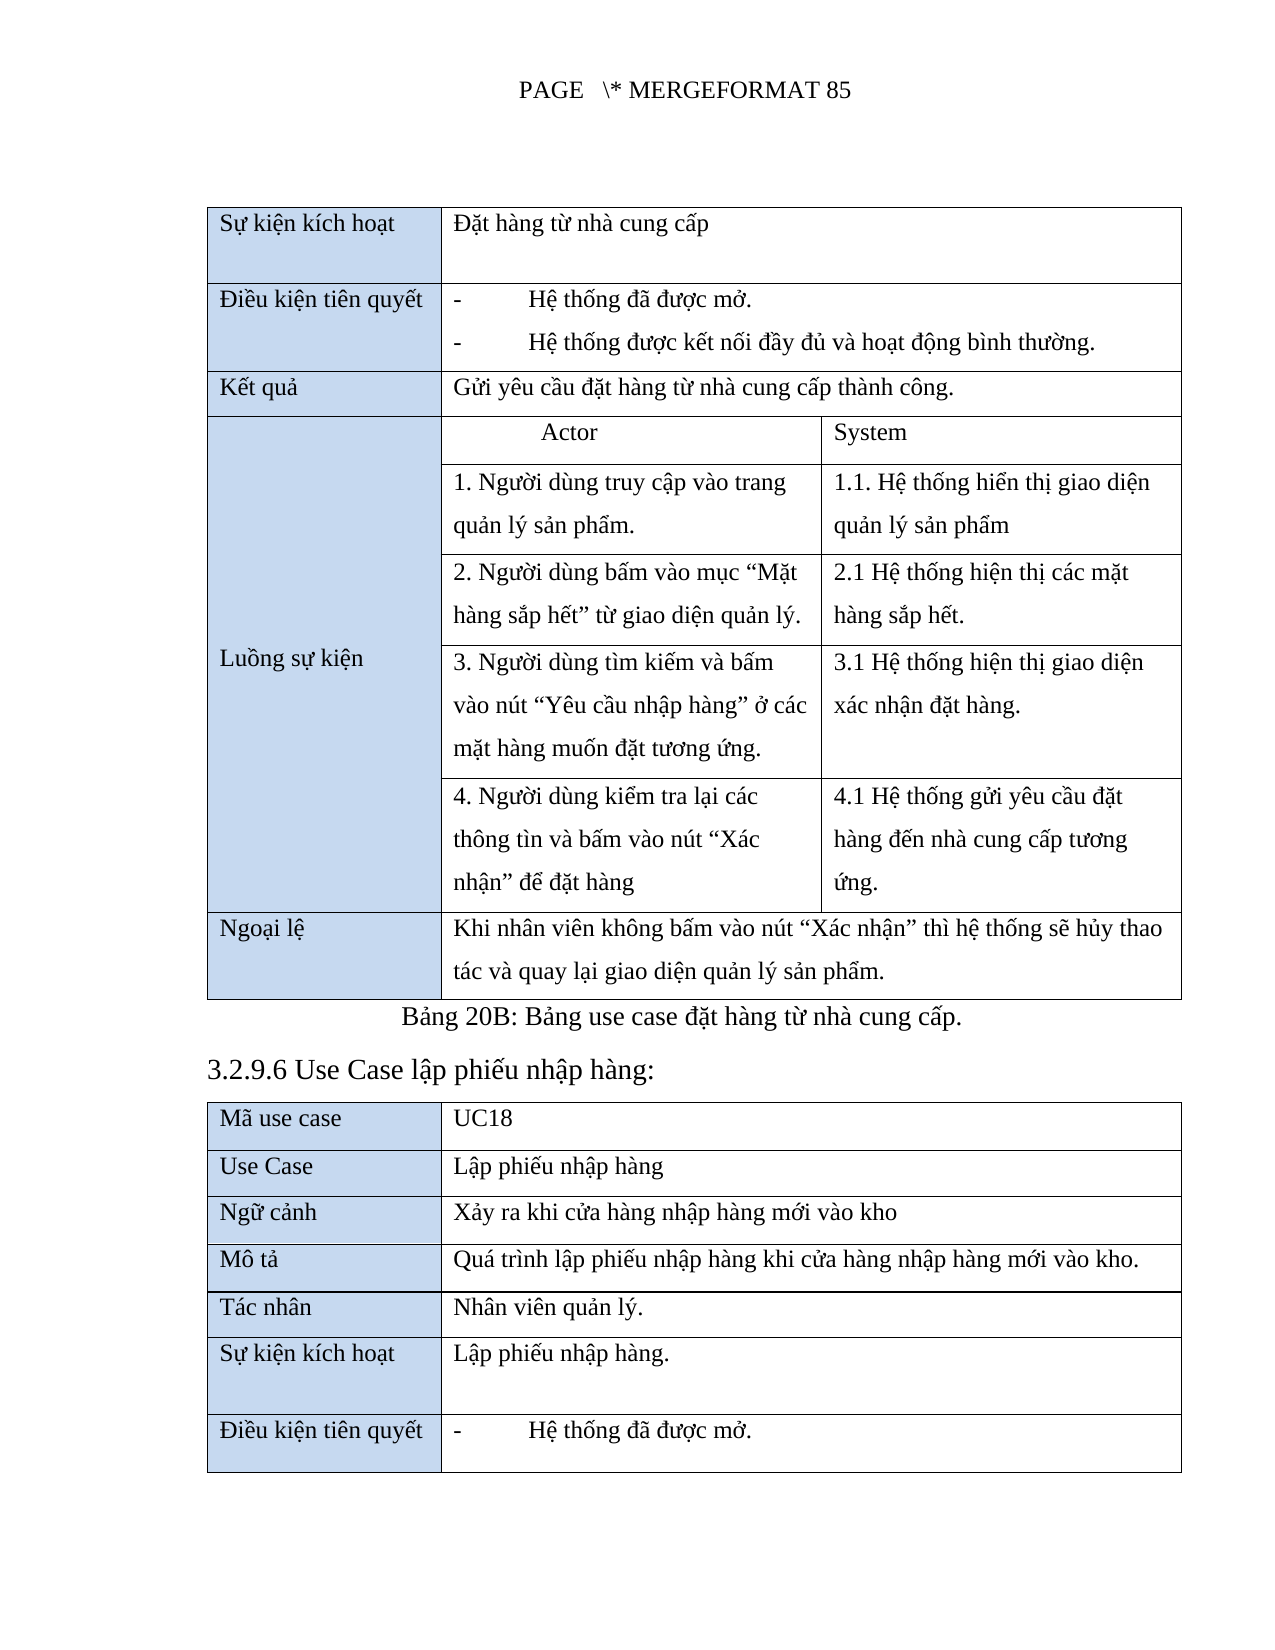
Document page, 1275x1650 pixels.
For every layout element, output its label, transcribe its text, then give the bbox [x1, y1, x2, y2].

table_cell Actor [442, 417, 821, 464]
table_header Mã use case [208, 1103, 441, 1150]
table_cell System [822, 417, 1181, 464]
table_cell Điều kiện tiên quyết [208, 284, 441, 371]
table_cell 2.1 Hệ thống hiện thị các mặt hàng sắp hết. [822, 555, 1181, 645]
table_cell Gửi yêu cầu đặt hàng từ nhà cung cấp thành công. [442, 372, 1181, 416]
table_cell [442, 1415, 1181, 1472]
table_cell Sự kiện kích hoạt [208, 208, 441, 283]
table_cell 3.1 Hệ thống hiện thị giao diện xác nhận đặt hàng. [822, 646, 1181, 778]
table_cell Quá trình lập phiếu nhập hàng khi cửa hàng nhập hàng mới vào kho. [442, 1245, 1181, 1291]
table_cell 3. Người dùng tìm kiếm và bấm vào nút “Yêu cầu nhập hàng” ở các mặt hàng muốn đặt tương ứng. [442, 646, 821, 778]
table_cell - Hệ thống đã được mở. - Hệ thống được kết nối đầy đủ và hoạt động bình thường. [442, 284, 1181, 371]
table_cell Mô tả [208, 1245, 441, 1291]
table_cell 2. Người dùng bấm vào mục “Mặt hàng sắp hết” từ giao diện quản lý. [442, 555, 821, 645]
table_cell Tác nhân [208, 1293, 441, 1337]
text Bảng 20B: Bảng use case đặt hàng từ nhà cung cấp. [207, 1000, 1157, 1031]
text 3.2.9.6 Use Case lập phiếu nhập hàng: [207, 1052, 1157, 1085]
table_cell Nhân viên quản lý. [442, 1293, 1181, 1337]
table_cell 4. Người dùng kiểm tra lại các thông tìn và bấm vào nút “Xác nhận” để đặt hàng [442, 779, 821, 912]
table_cell Khi nhân viên không bấm vào nút “Xác nhận” thì hệ thống sẽ hủy thao tác và quay lại giao diện quản lý sản phẩm. [442, 913, 1181, 999]
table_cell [208, 1415, 441, 1472]
table_cell Ngoại lệ [208, 913, 441, 999]
table_cell Use Case [208, 1151, 441, 1196]
table_cell Sự kiện kích hoạt [208, 1338, 441, 1414]
table_cell 1. Người dùng truy cập vào trang quản lý sản phẩm. [442, 465, 821, 554]
table_cell Kết quả [208, 372, 441, 416]
table_cell 4.1 Hệ thống gửi yêu cầu đặt hàng đến nhà cung cấp tương ứng. [822, 779, 1181, 912]
table_cell 1.1. Hệ thống hiển thị giao diện quản lý sản phẩm [822, 465, 1181, 554]
table_cell Lập phiếu nhập hàng. [442, 1338, 1181, 1414]
table_cell Đặt hàng từ nhà cung cấp [442, 208, 1181, 283]
table_cell Lập phiếu nhập hàng [442, 1151, 1181, 1196]
table_header UC18 [442, 1103, 1181, 1150]
table_cell Luồng sự kiện [208, 417, 441, 912]
table_cell Xảy ra khi cửa hàng nhập hàng mới vào kho [442, 1197, 1181, 1243]
table_cell Ngữ cảnh [208, 1197, 441, 1243]
